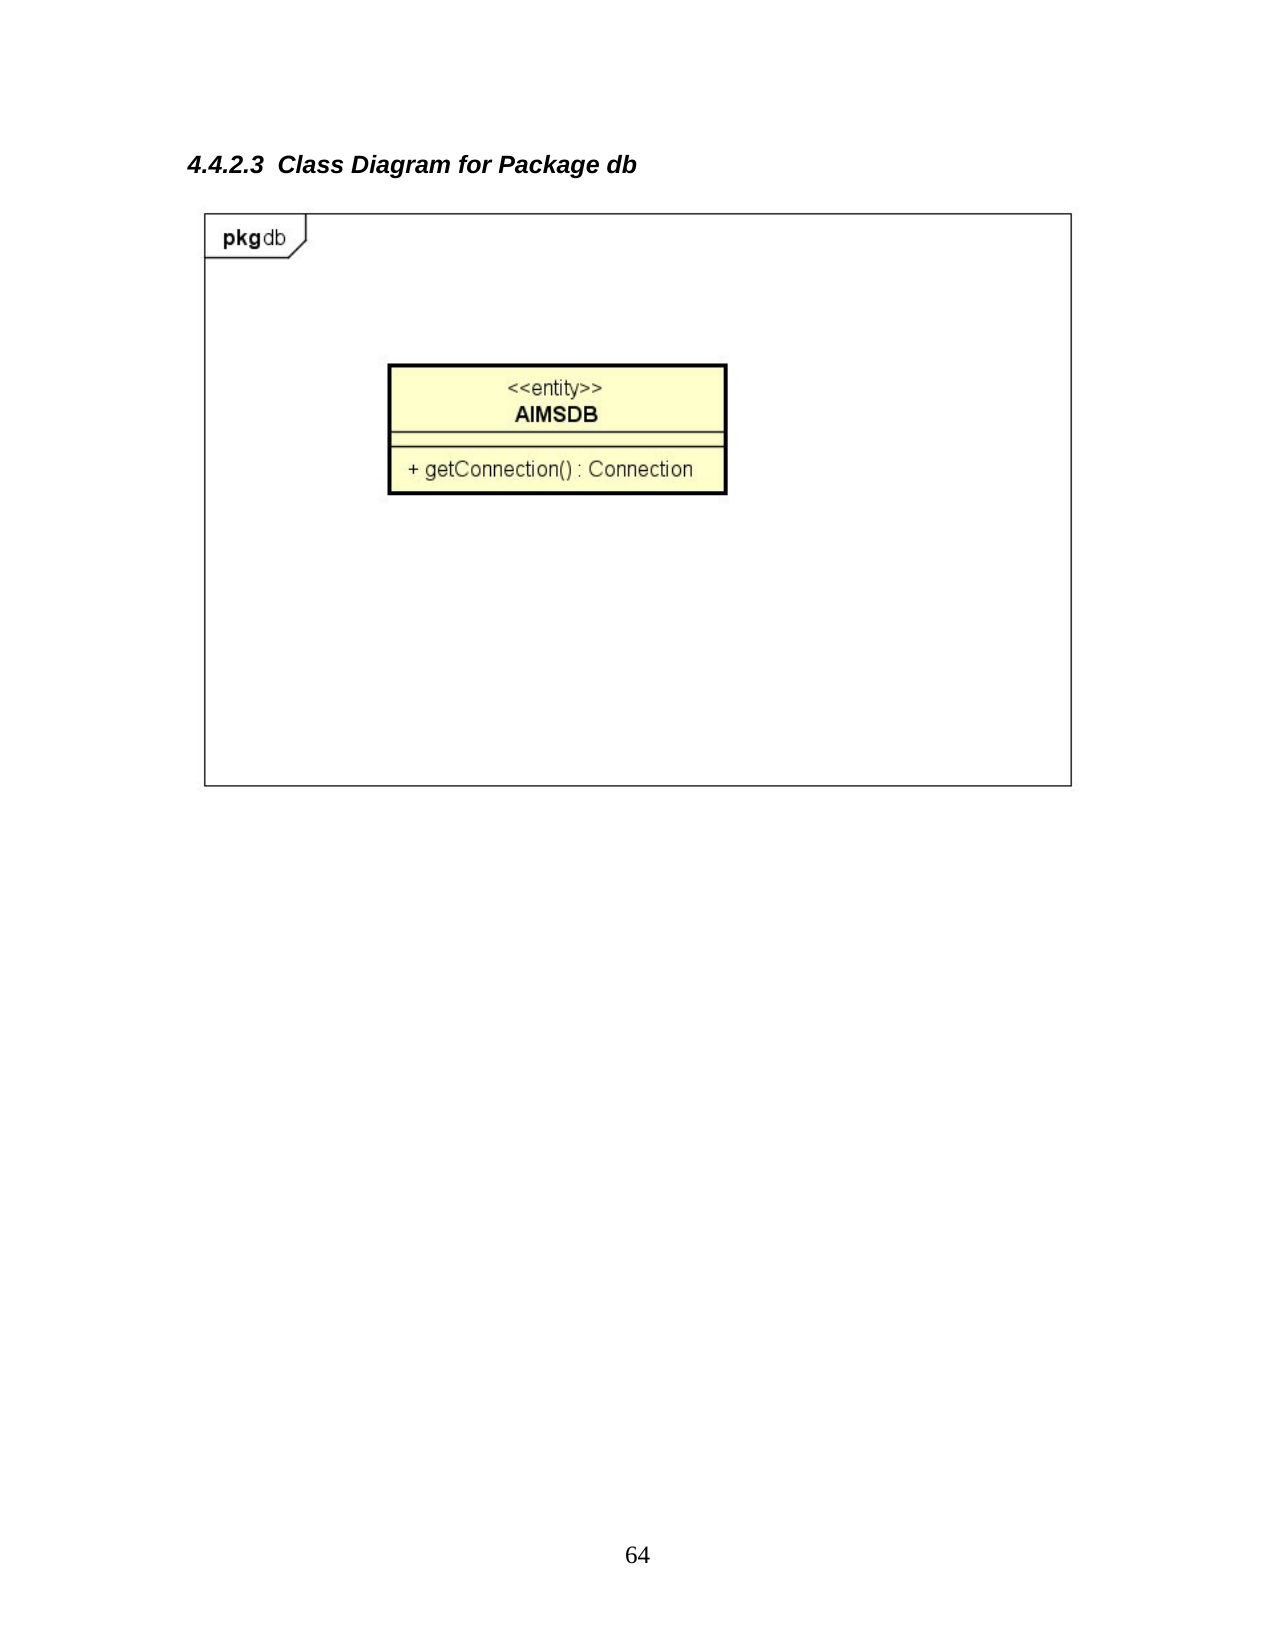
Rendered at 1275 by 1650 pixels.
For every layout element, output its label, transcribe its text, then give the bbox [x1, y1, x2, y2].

picture [187, 197, 1088, 804]
subtitle Class Diagram for Package db [187, 150, 1087, 179]
